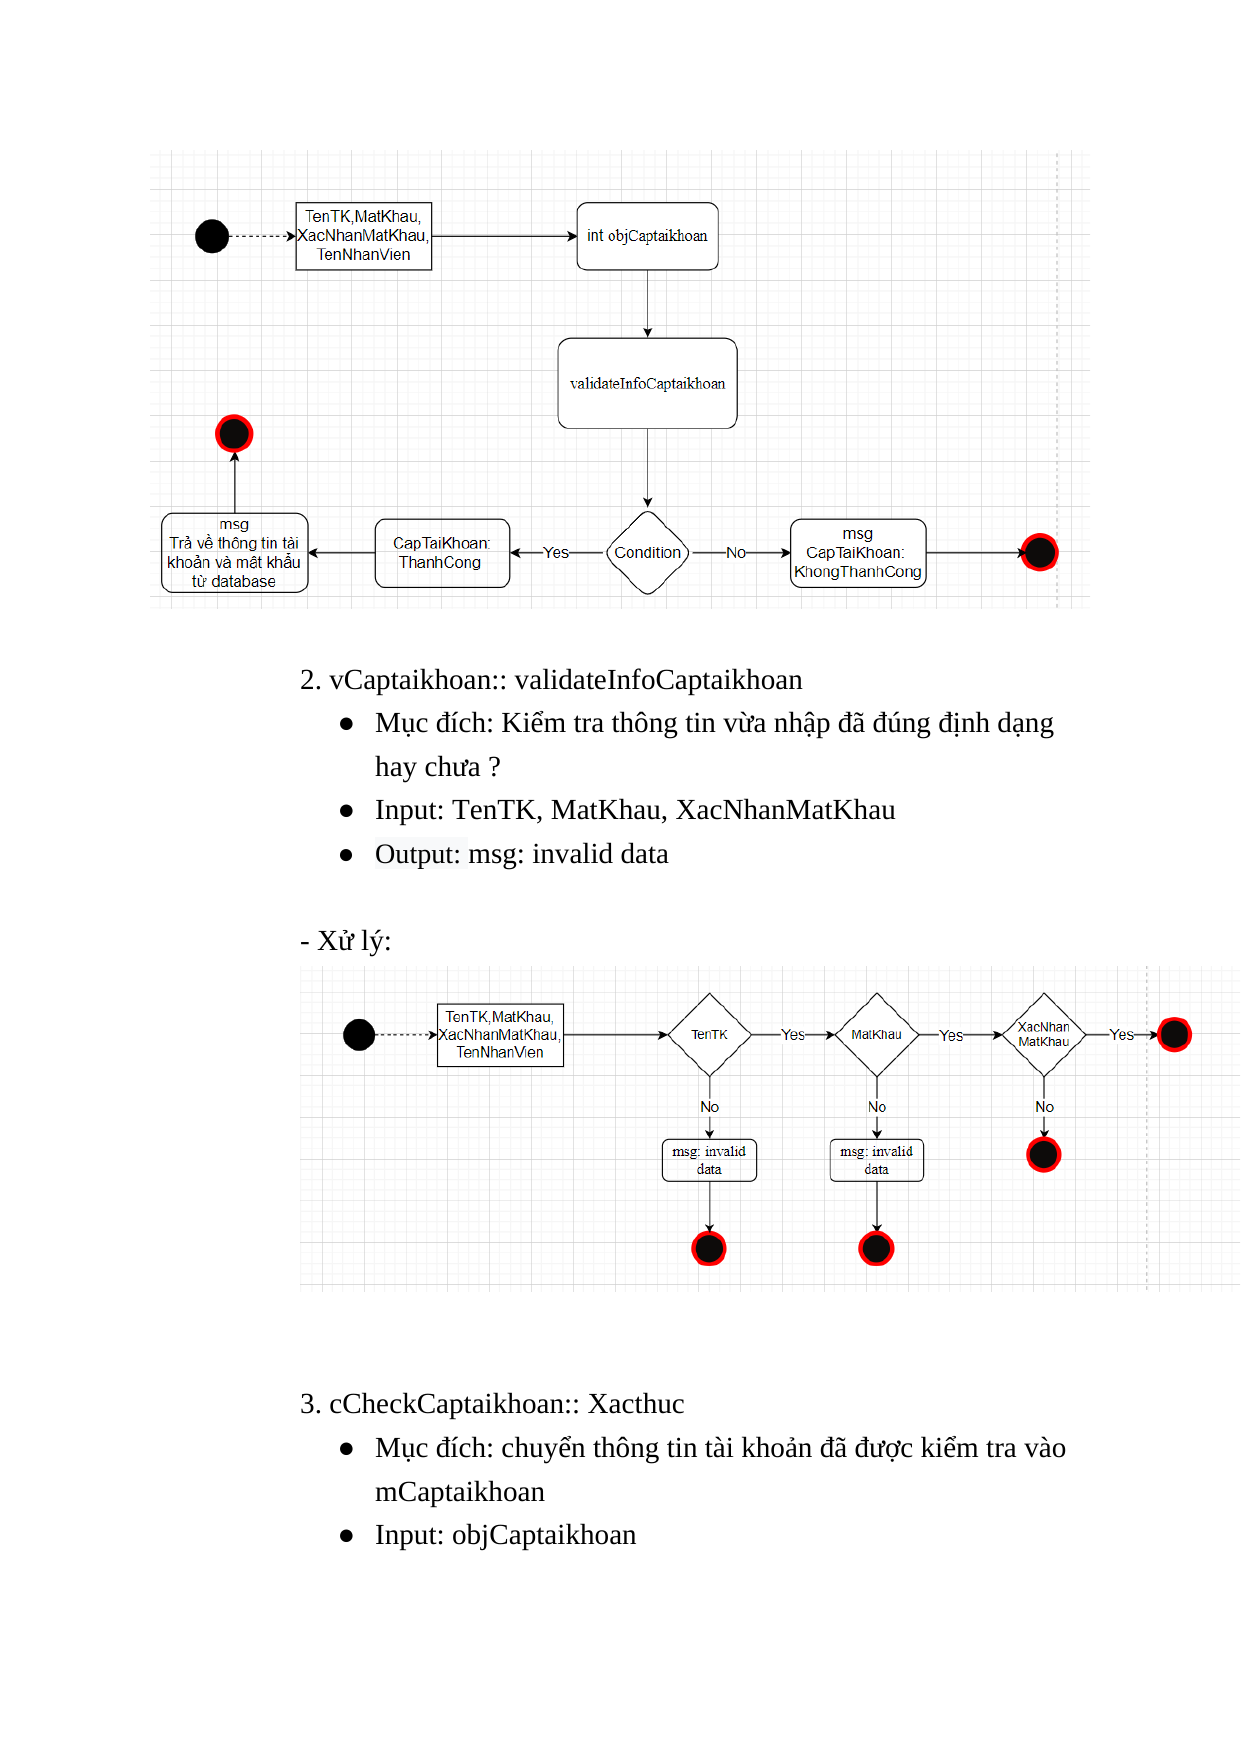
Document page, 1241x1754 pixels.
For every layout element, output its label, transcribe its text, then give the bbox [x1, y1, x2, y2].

list Output: msg: invalid data [337, 836, 1090, 869]
picture [300, 966, 1241, 1292]
list Input: TenTK, MatKhau, XacNhanMatKhau [337, 792, 1090, 826]
picture [150, 150, 1091, 609]
text - Xử lý: [225, 923, 1090, 957]
text 2. vCaptaikhoan:: validateInfoCaptaikhoan [225, 662, 1090, 695]
list Mục đích: Kiểm tra thông tin vừa nhập đã đúng định dạng hay chưa ? [337, 705, 1090, 782]
list Mục đích: chuyển thông tin tài khoản đã được kiểm tra vào mCaptaikhoan [337, 1430, 1090, 1507]
text 3. cCheckCaptaikhoan:: Xacthuc [225, 1387, 1090, 1420]
list Input: objCaptaikhoan [337, 1517, 1090, 1551]
